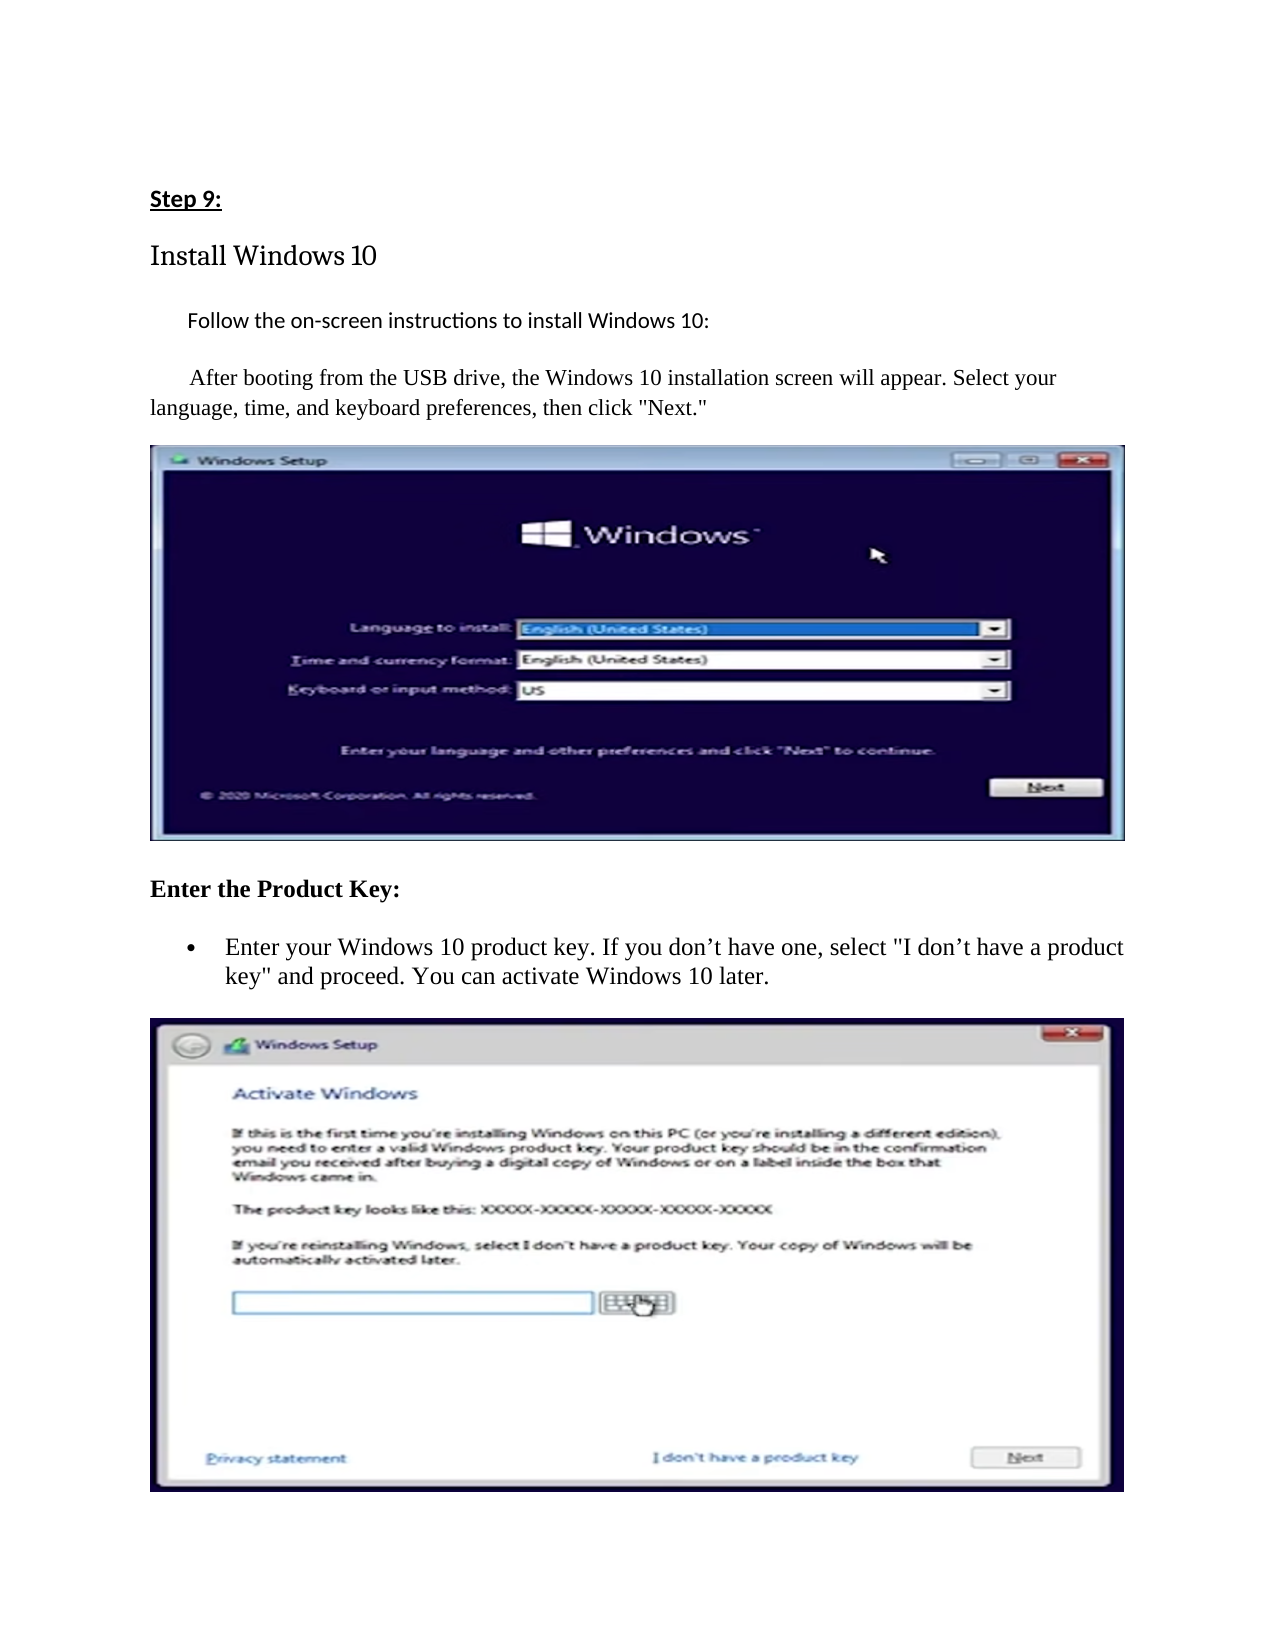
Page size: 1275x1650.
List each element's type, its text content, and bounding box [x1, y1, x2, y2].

text  After booting from the USB drive, the Windows 10 installation screen will appear. Select your language, time, and keyboard preferences, then click "Next." [150, 364, 1125, 420]
list Enter your Windows 10 product key. If you don’t have one, select "I don’t have a product key" and proceed. You can activate Windows 10 later. [187, 932, 1125, 989]
text Enter the Product Key: [150, 874, 1125, 903]
text Step 9: [150, 183, 1125, 213]
subtitle Install Windows 10 [150, 239, 1125, 272]
picture [150, 445, 1125, 841]
text Follow the on-screen instructions to install Windows 10: [187, 307, 1125, 334]
picture [150, 1018, 1124, 1492]
